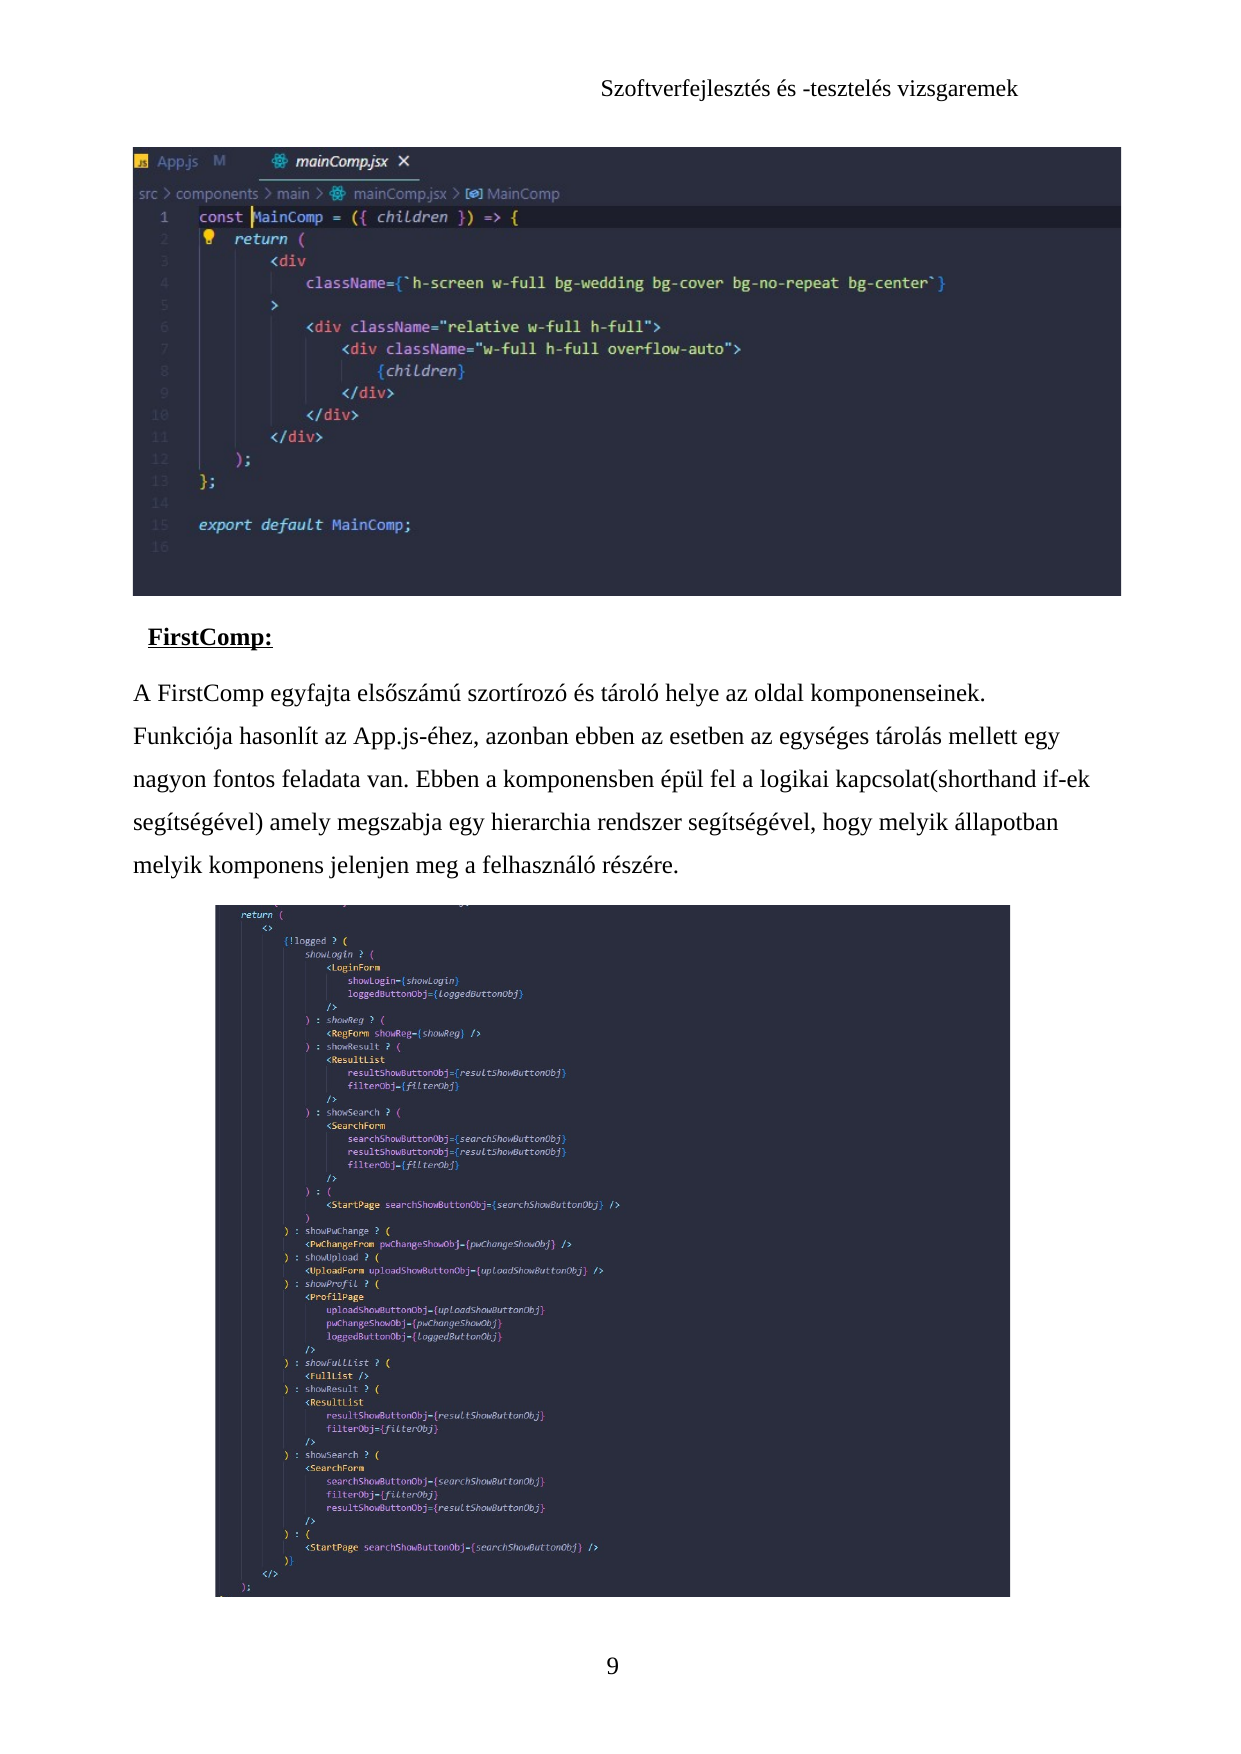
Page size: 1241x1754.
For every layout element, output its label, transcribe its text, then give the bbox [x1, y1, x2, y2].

text A FirstComp egyfajta elsőszámú szortírozó és tároló helye az oldal komponenseinek. Funkciója hasonlít az App.js-éhez, azonban ebben az esetben az egységes tárolás mellett egy nagyon fontos feladata van. Ebben a komponensben épül fel a logikai kapcsolat(shorthand if-ek segítségével) amely megszabja egy hierarchia rendszer segítségével, hogy melyik állapotban melyik komponens jelenjen meg a felhasználó részére. [133, 678, 1092, 879]
text FirstComp: [133, 622, 1092, 651]
picture [132, 147, 1122, 596]
picture [215, 905, 1010, 1597]
